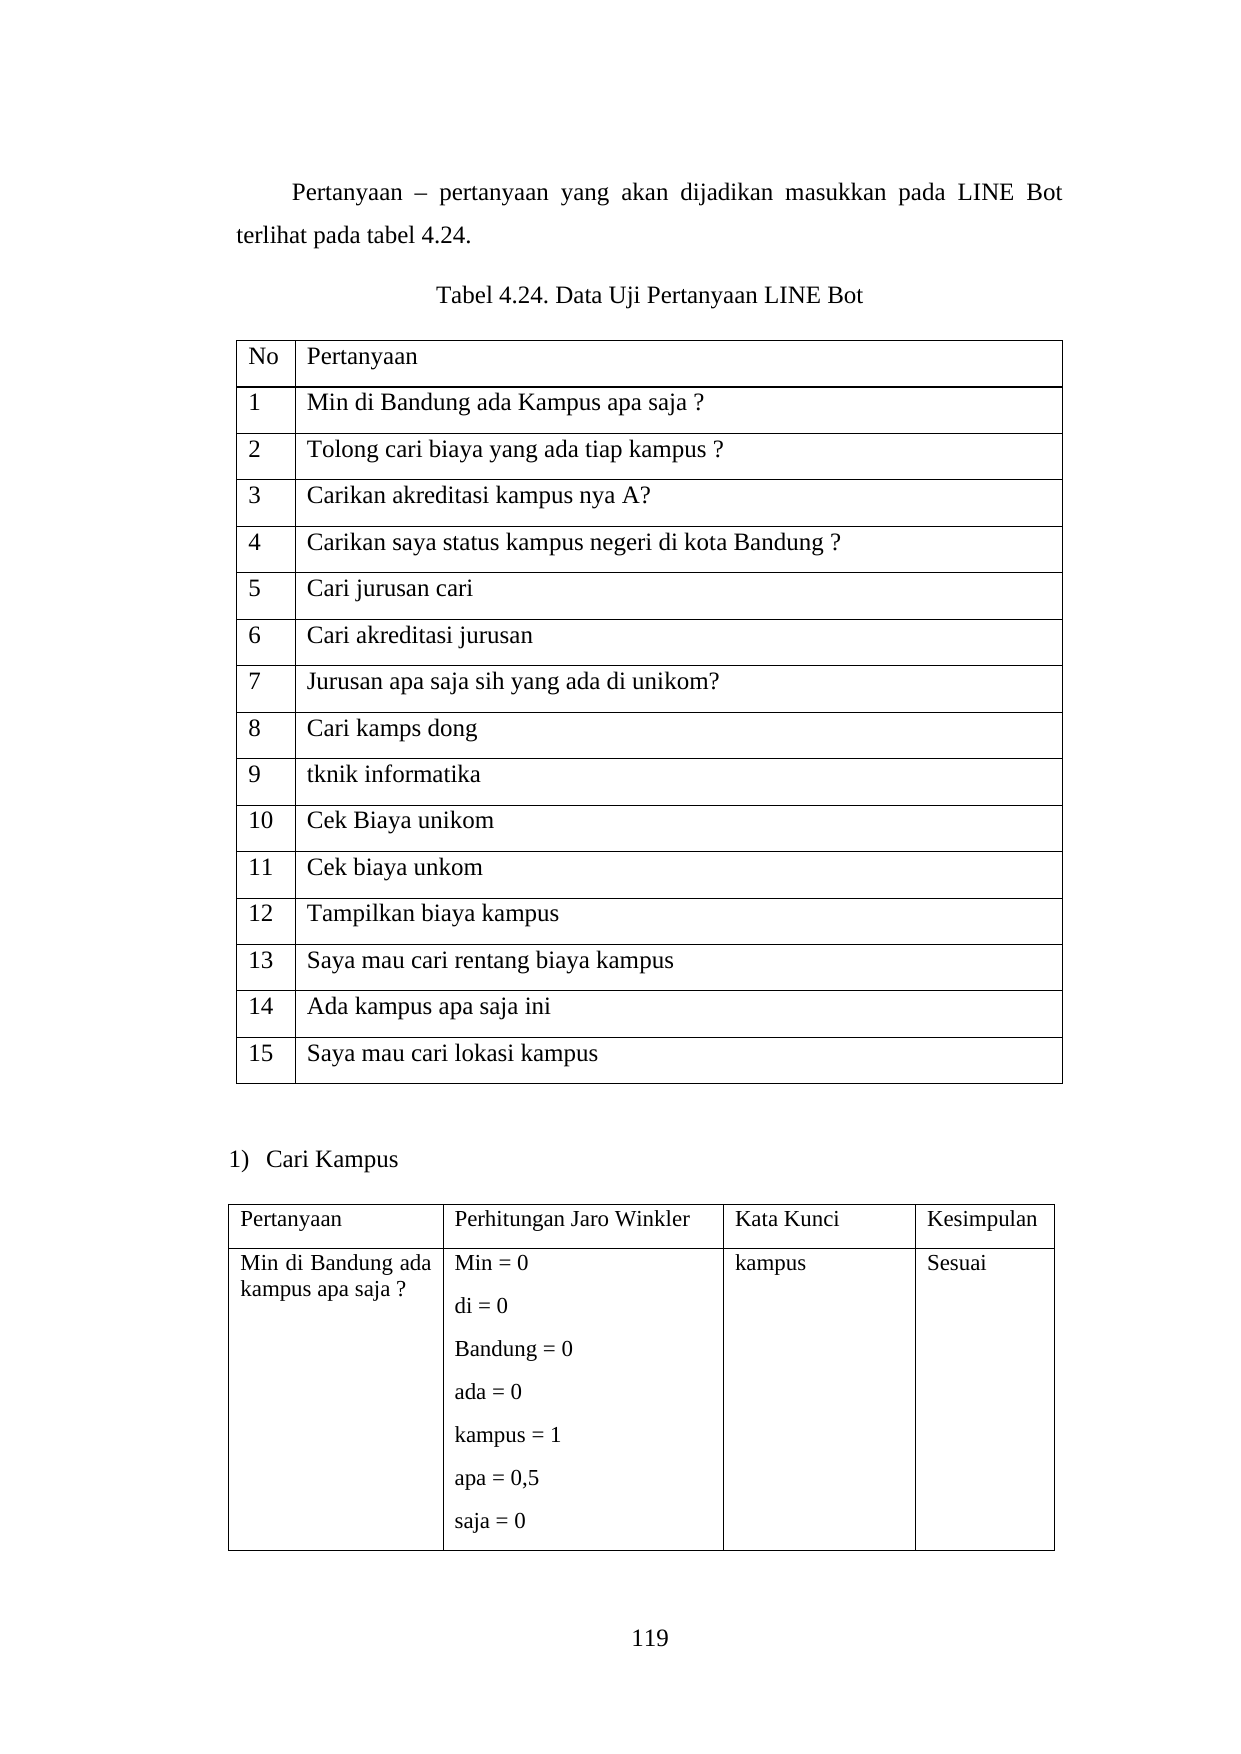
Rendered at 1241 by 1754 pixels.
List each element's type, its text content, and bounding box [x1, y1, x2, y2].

table_header Pertanyaan [296, 341, 1062, 386]
table_cell Min di Bandung ada Kampus apa saja ? [296, 388, 1062, 433]
table_header Kata Kunci [724, 1205, 915, 1248]
table_cell 8 [237, 713, 295, 758]
table_cell 12 [237, 899, 295, 944]
table_cell 13 [237, 945, 295, 990]
table_cell 15 [237, 1038, 295, 1083]
table_cell Tampilkan biaya kampus [296, 899, 1062, 944]
table_cell 2 [237, 434, 295, 479]
table_cell 9 [237, 759, 295, 804]
table_cell 14 [237, 991, 295, 1037]
table_cell 4 [237, 527, 295, 572]
table_cell Cek Biaya unikom [296, 806, 1062, 851]
table_cell tknik informatika [296, 759, 1062, 804]
table_cell 11 [237, 852, 295, 897]
table_cell Carikan akreditasi kampus nya A? [296, 480, 1062, 526]
table_header Perhitungan Jaro Winkler [444, 1205, 723, 1248]
table_cell Tolong cari biaya yang ada tiap kampus ? [296, 434, 1062, 479]
table_cell 10 [237, 806, 295, 851]
table_cell 1 [237, 388, 295, 433]
table_cell Ada kampus apa saja ini [296, 991, 1062, 1037]
list Pertanyaan – pertanyaan yang akan dijadikan masukkan pada LINE Bot terlihat pada tabel 4.24. [236, 177, 1063, 249]
table_cell 6 [237, 620, 295, 665]
table_cell Min di Bandung ada kampus apa saja ? [229, 1249, 443, 1550]
table_header Pertanyaan [229, 1205, 443, 1248]
table_header No [237, 341, 295, 386]
table_cell 7 [237, 666, 295, 712]
table_cell Cari jurusan cari [296, 573, 1062, 619]
table_cell Cari akreditasi jurusan [296, 620, 1062, 665]
table_cell 5 [237, 573, 295, 619]
table_cell kampus [724, 1249, 915, 1550]
list Cari Kampus [228, 1144, 1063, 1173]
table_cell Sesuai [916, 1249, 1054, 1550]
table_cell Cek biaya unkom [296, 852, 1062, 897]
table_cell Saya mau cari rentang biaya kampus [296, 945, 1062, 990]
table_cell 3 [237, 480, 295, 526]
table_cell Saya mau cari lokasi kampus [296, 1038, 1062, 1083]
text Tabel 4.24. Data Uji Pertanyaan LINE Bot [236, 280, 1063, 309]
table_cell Jurusan apa saja sih yang ada di unikom? [296, 666, 1062, 712]
table_header Kesimpulan [916, 1205, 1054, 1248]
table_cell Min = 0 di = 0 Bandung = 0 ada = 0 kampus = 1 apa = 0,5 saja = 0 [444, 1249, 723, 1550]
table_cell Cari kamps dong [296, 713, 1062, 758]
table_cell Carikan saya status kampus negeri di kota Bandung ? [296, 527, 1062, 572]
